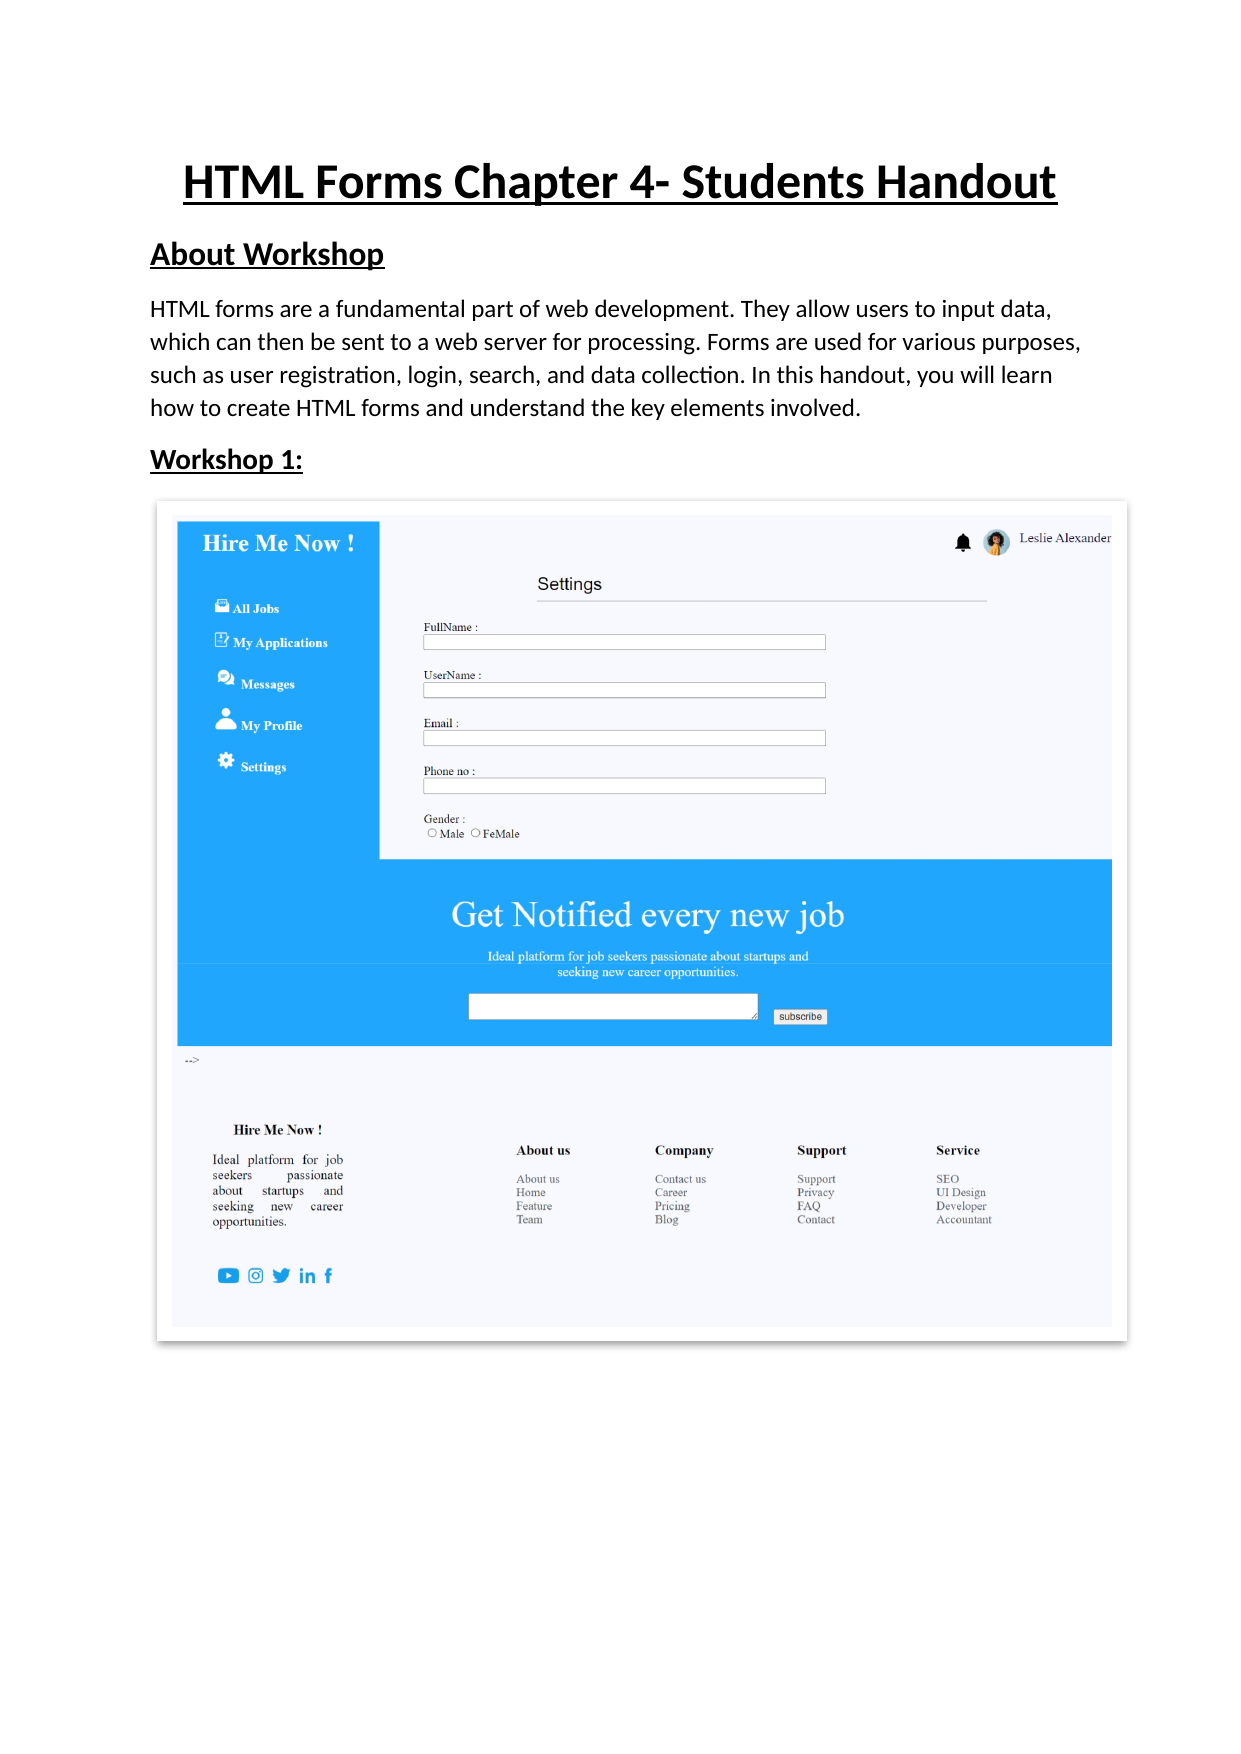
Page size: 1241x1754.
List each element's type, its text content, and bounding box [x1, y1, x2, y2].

text HTML forms are a fundamental part of web development. They allow users to input data, which can then be sent to a web server for processing. Forms are used for various purposes, such as user registration, login, search, and data collection. In this handout, you will learn how to create HTML forms and understand the key elements involved. [150, 293, 1090, 422]
text Workshop 1: [150, 441, 1090, 477]
text About Workshop [150, 232, 1090, 273]
picture [172, 515, 1112, 1327]
text HTML Forms Chapter 4- Students Handout [150, 150, 1090, 211]
